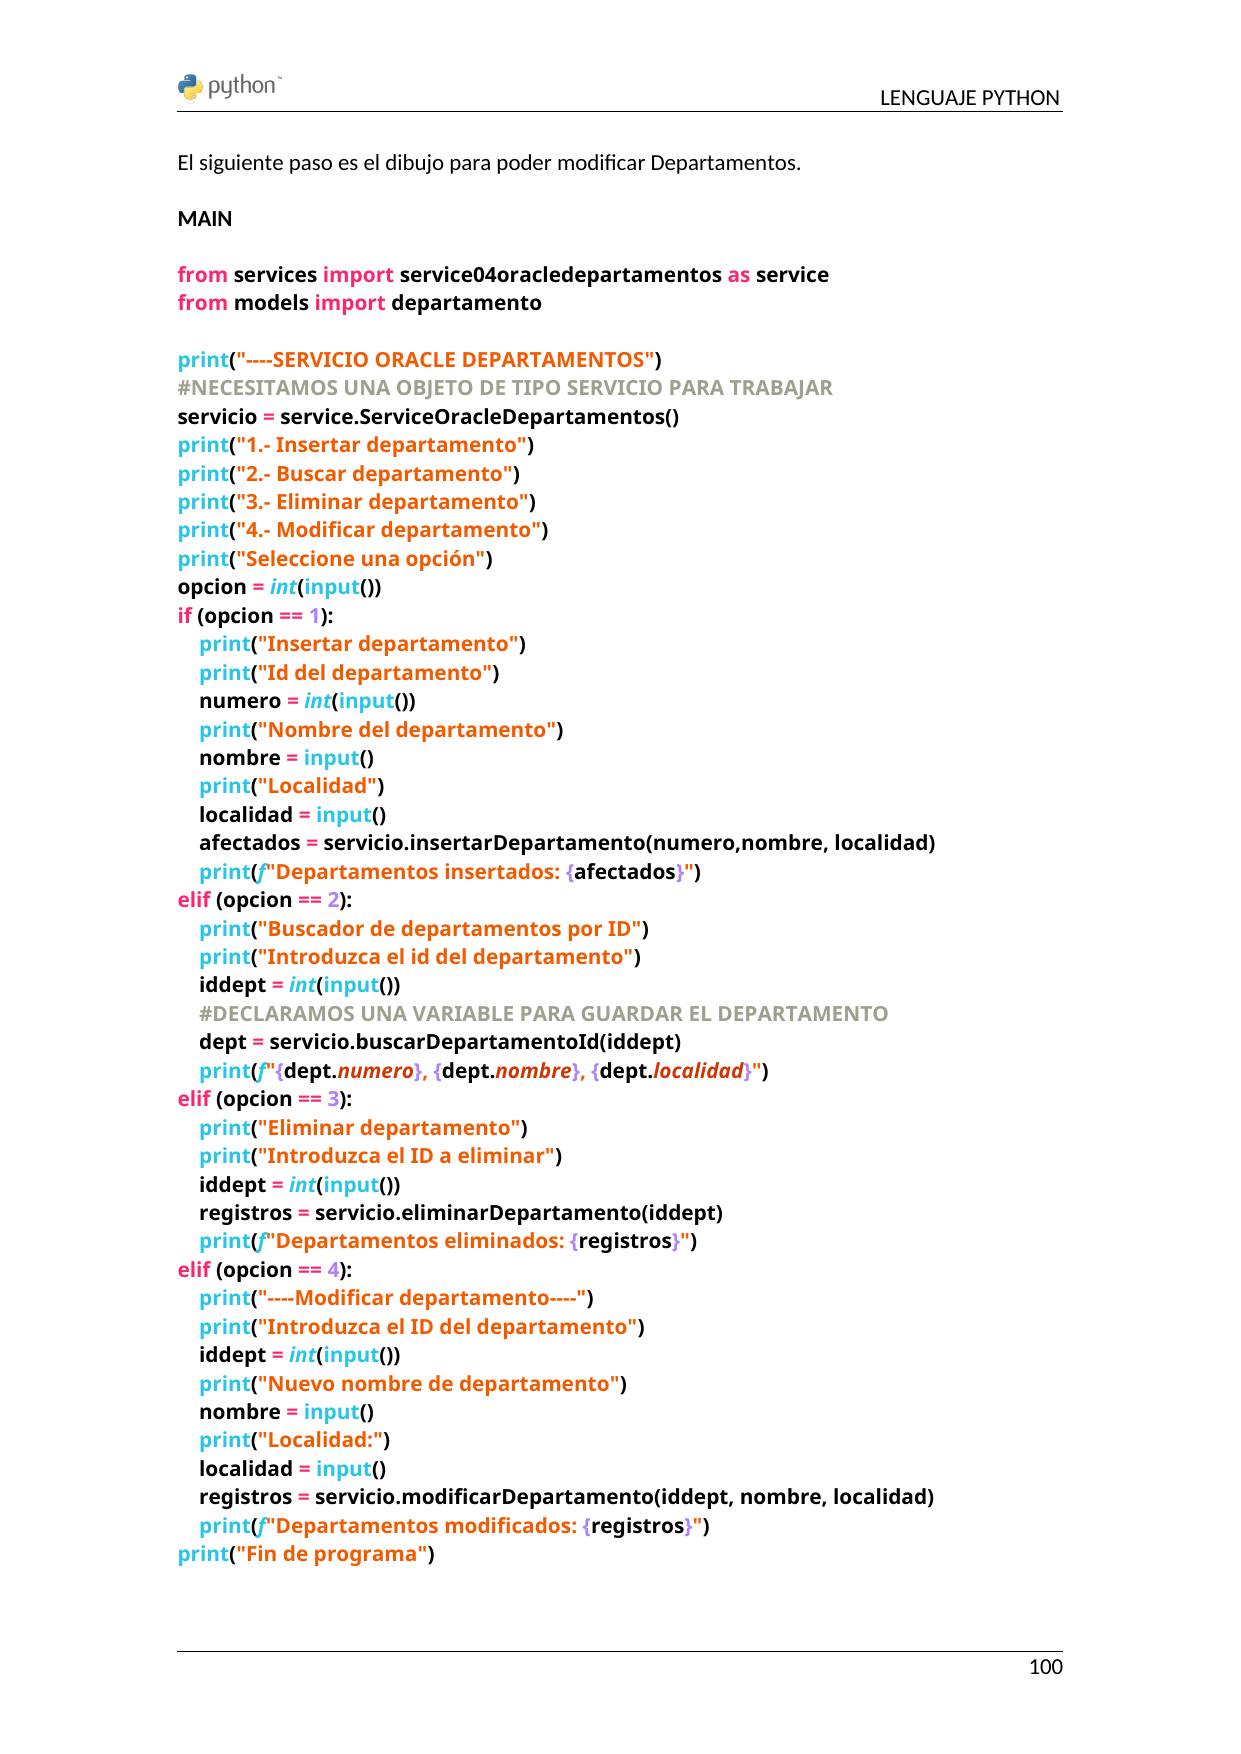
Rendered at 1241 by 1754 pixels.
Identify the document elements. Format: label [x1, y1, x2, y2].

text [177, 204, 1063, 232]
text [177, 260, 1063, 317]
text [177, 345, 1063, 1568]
picture [177, 73, 283, 105]
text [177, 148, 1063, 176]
